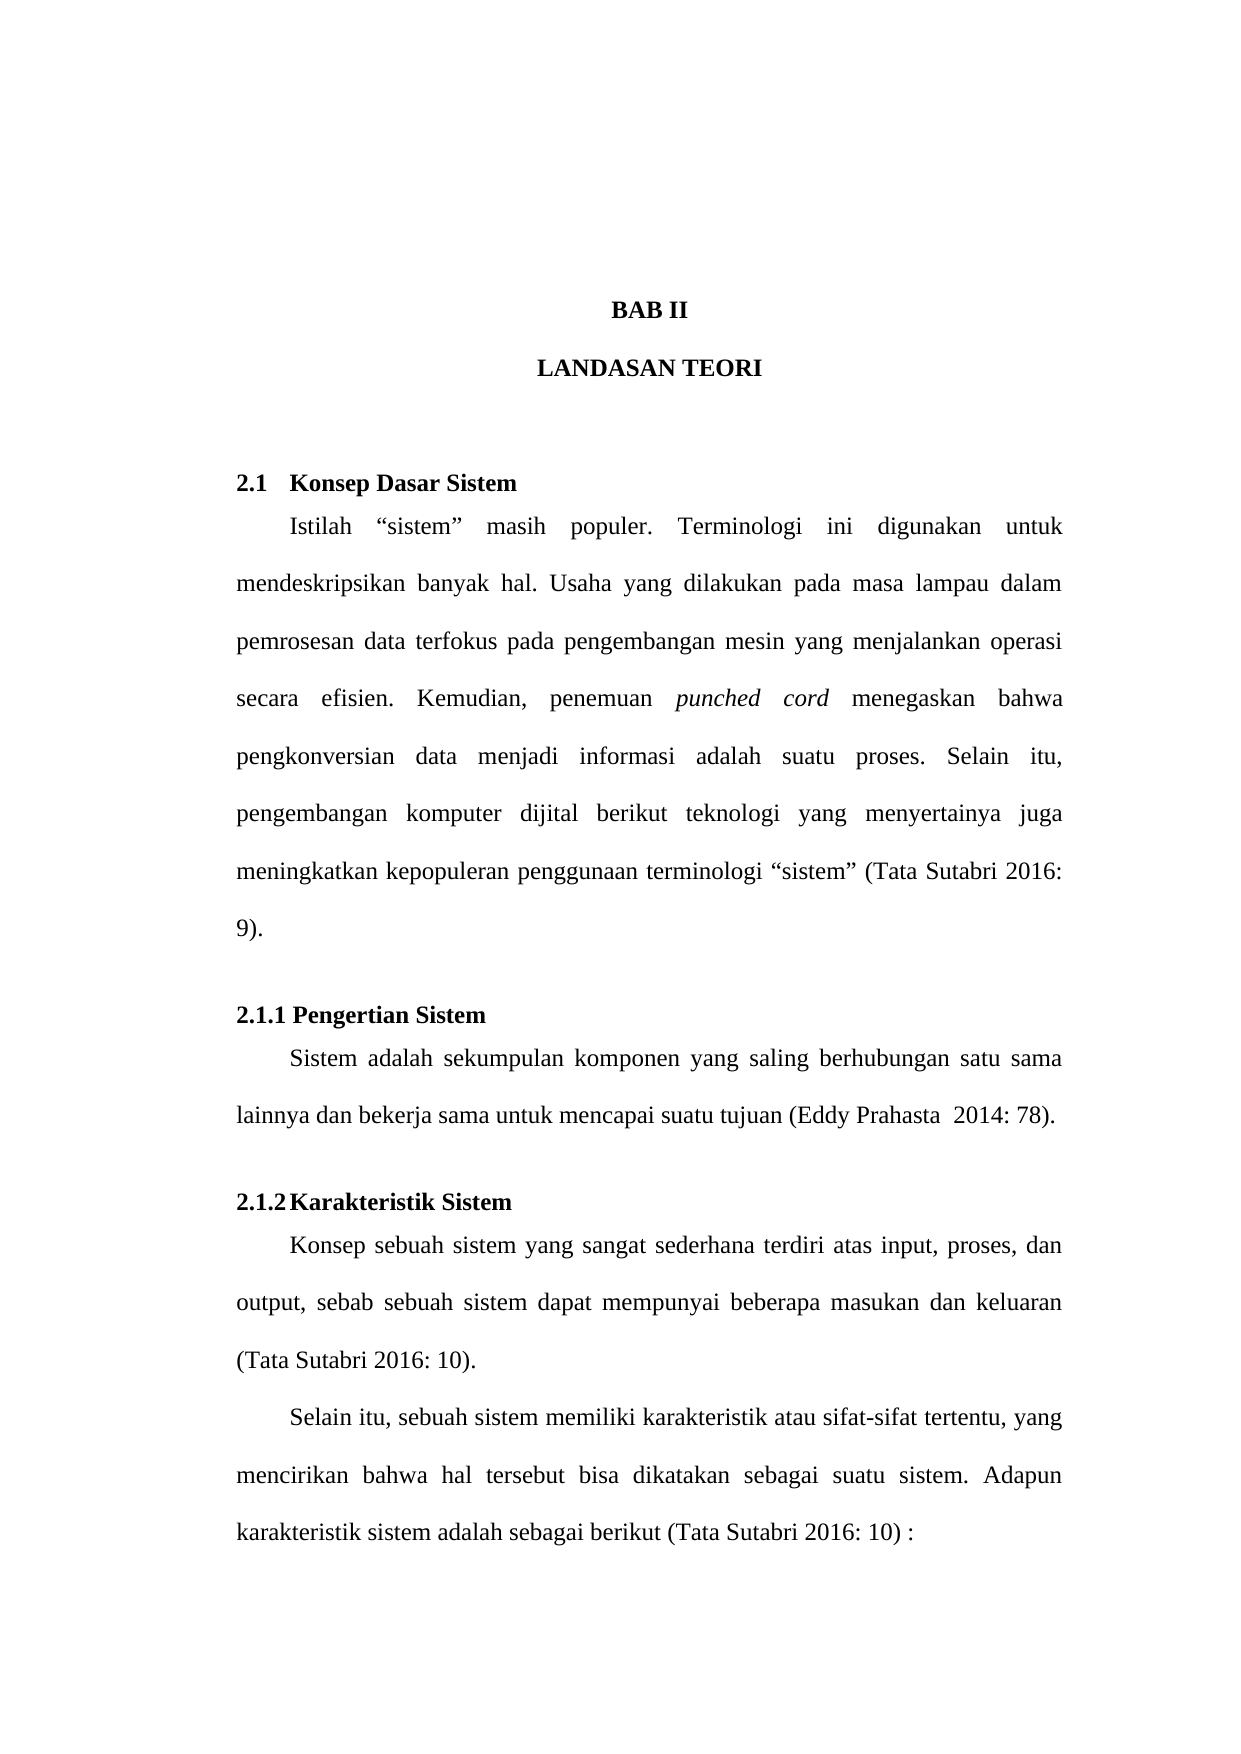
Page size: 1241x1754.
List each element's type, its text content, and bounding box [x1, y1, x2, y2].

text 2.1.1 Pengertian Sistem [236, 1000, 1063, 1028]
text 2.1.2 Karakteristik Sistem [236, 1187, 1063, 1215]
text Selain itu, sebuah sistem memiliki karakteristik atau sifat-sifat tertentu, yang mencirikan bahwa hal tersebut bisa dikatakan sebagai suatu sistem. Adapun karakteristik sistem adalah sebagai berikut (Tata Sutabri 2016: 10) : [236, 1402, 1063, 1546]
text 2.1 Konsep Dasar Sistem [236, 468, 1063, 497]
text Istilah “sistem” masih populer. Terminologi ini digunakan untuk mendeskripsikan banyak hal. Usaha yang dilakukan pada masa lampau dalam pemrosesan data terfokus pada pengembangan mesin yang menjalankan operasi secara efisien. Kemudian, penemuan punched cord menegaskan bahwa pengkonversian data menjadi informasi adalah suatu proses. Selain itu, pengembangan komputer dijital berikut teknologi yang menyertainya juga meningkatkan kepopuleran penggunaan terminologi “sistem” (Tata Sutabri 2016: 9). [236, 511, 1063, 942]
text LANDASAN TEORI [236, 353, 1063, 382]
text BAB II [236, 295, 1063, 324]
text Konsep sebuah sistem yang sangat sederhana terdiri atas input, proses, dan output, sebab sebuah sistem dapat mempunyai beberapa masukan dan keluaran (Tata Sutabri 2016: 10). [236, 1230, 1063, 1373]
text Sistem adalah sekumpulan komponen yang saling berhubungan satu sama lainnya dan bekerja sama untuk mencapai suatu tujuan (Eddy Prahasta 2014: 78). [236, 1043, 1063, 1129]
